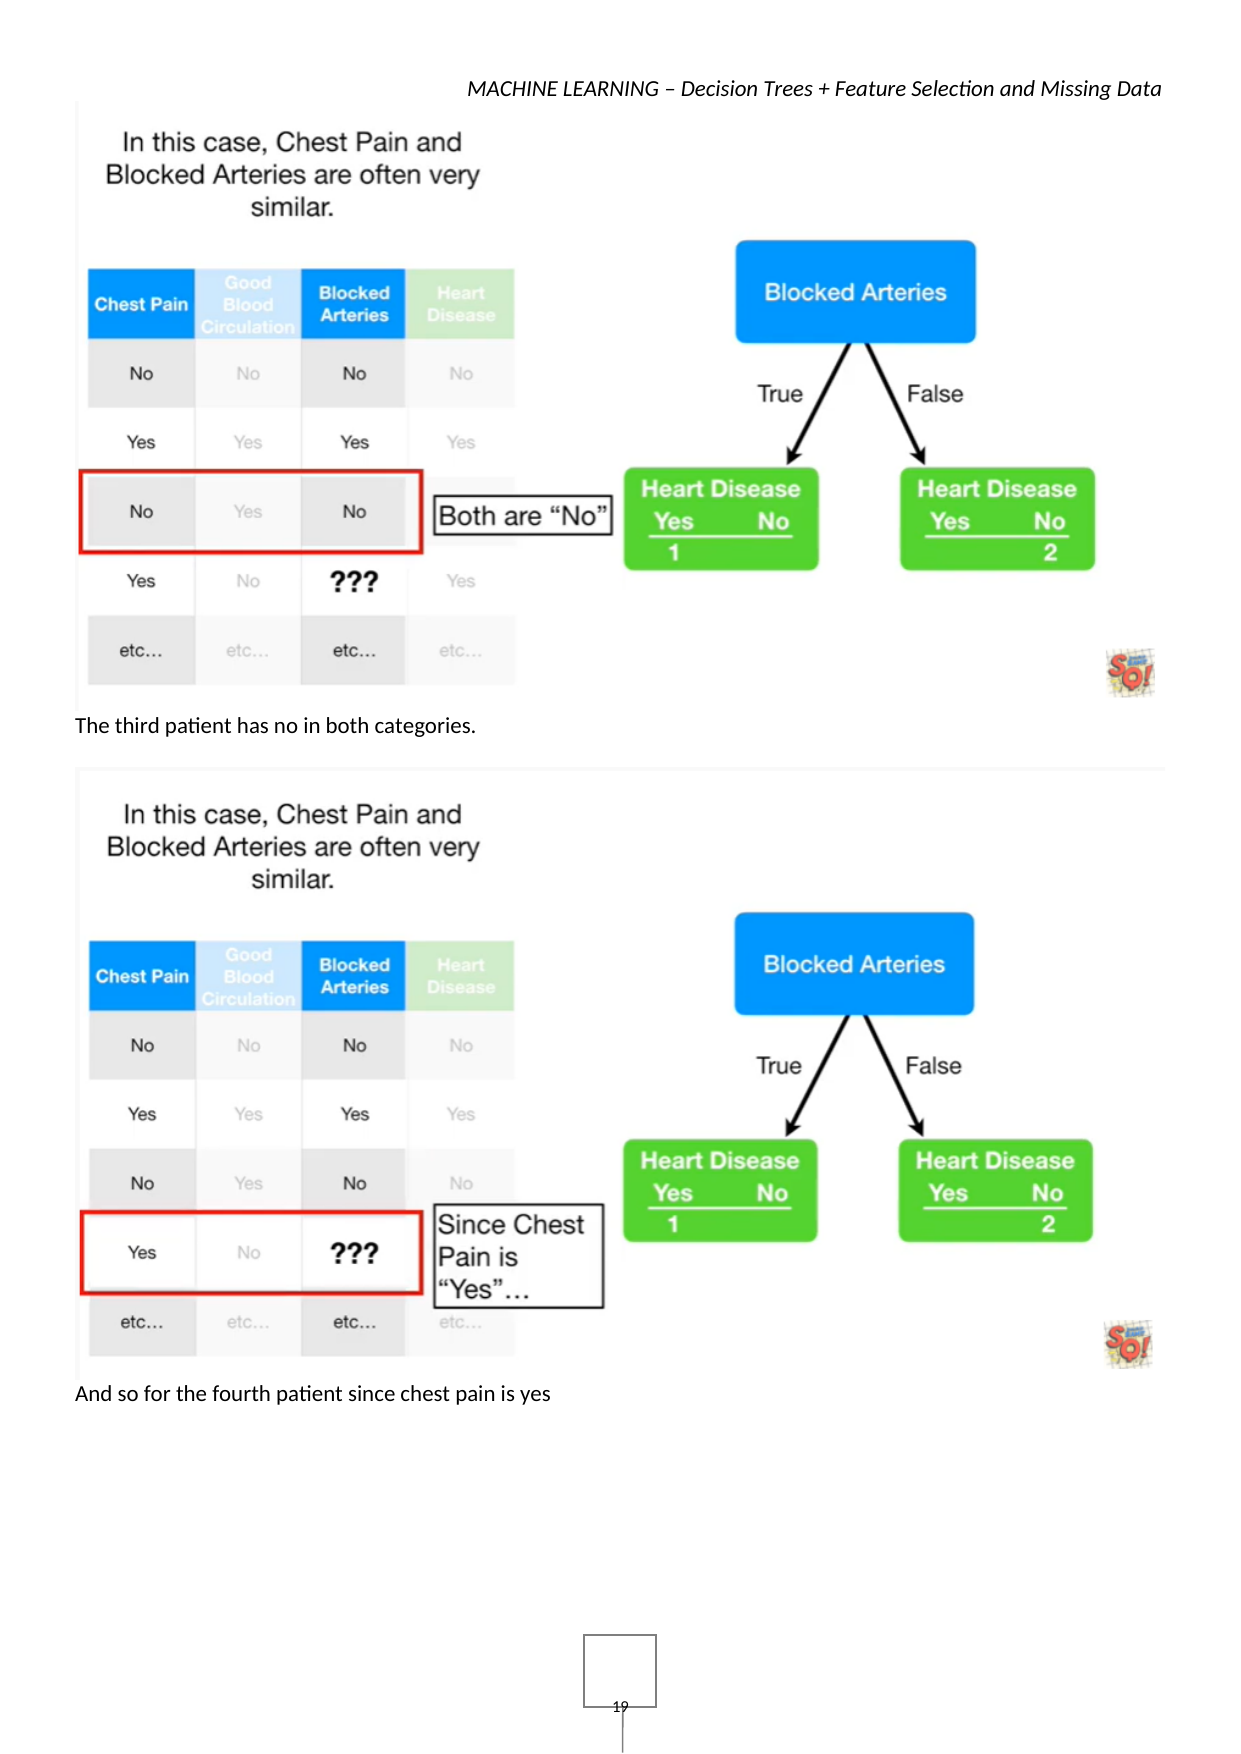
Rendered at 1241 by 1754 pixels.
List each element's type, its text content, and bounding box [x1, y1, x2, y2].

text The third patient has no in both categories. [75, 711, 1165, 739]
text And so for the fourth patient since chest pain is yes [75, 1380, 1165, 1407]
picture [75, 767, 1166, 1380]
picture [75, 101, 1166, 711]
